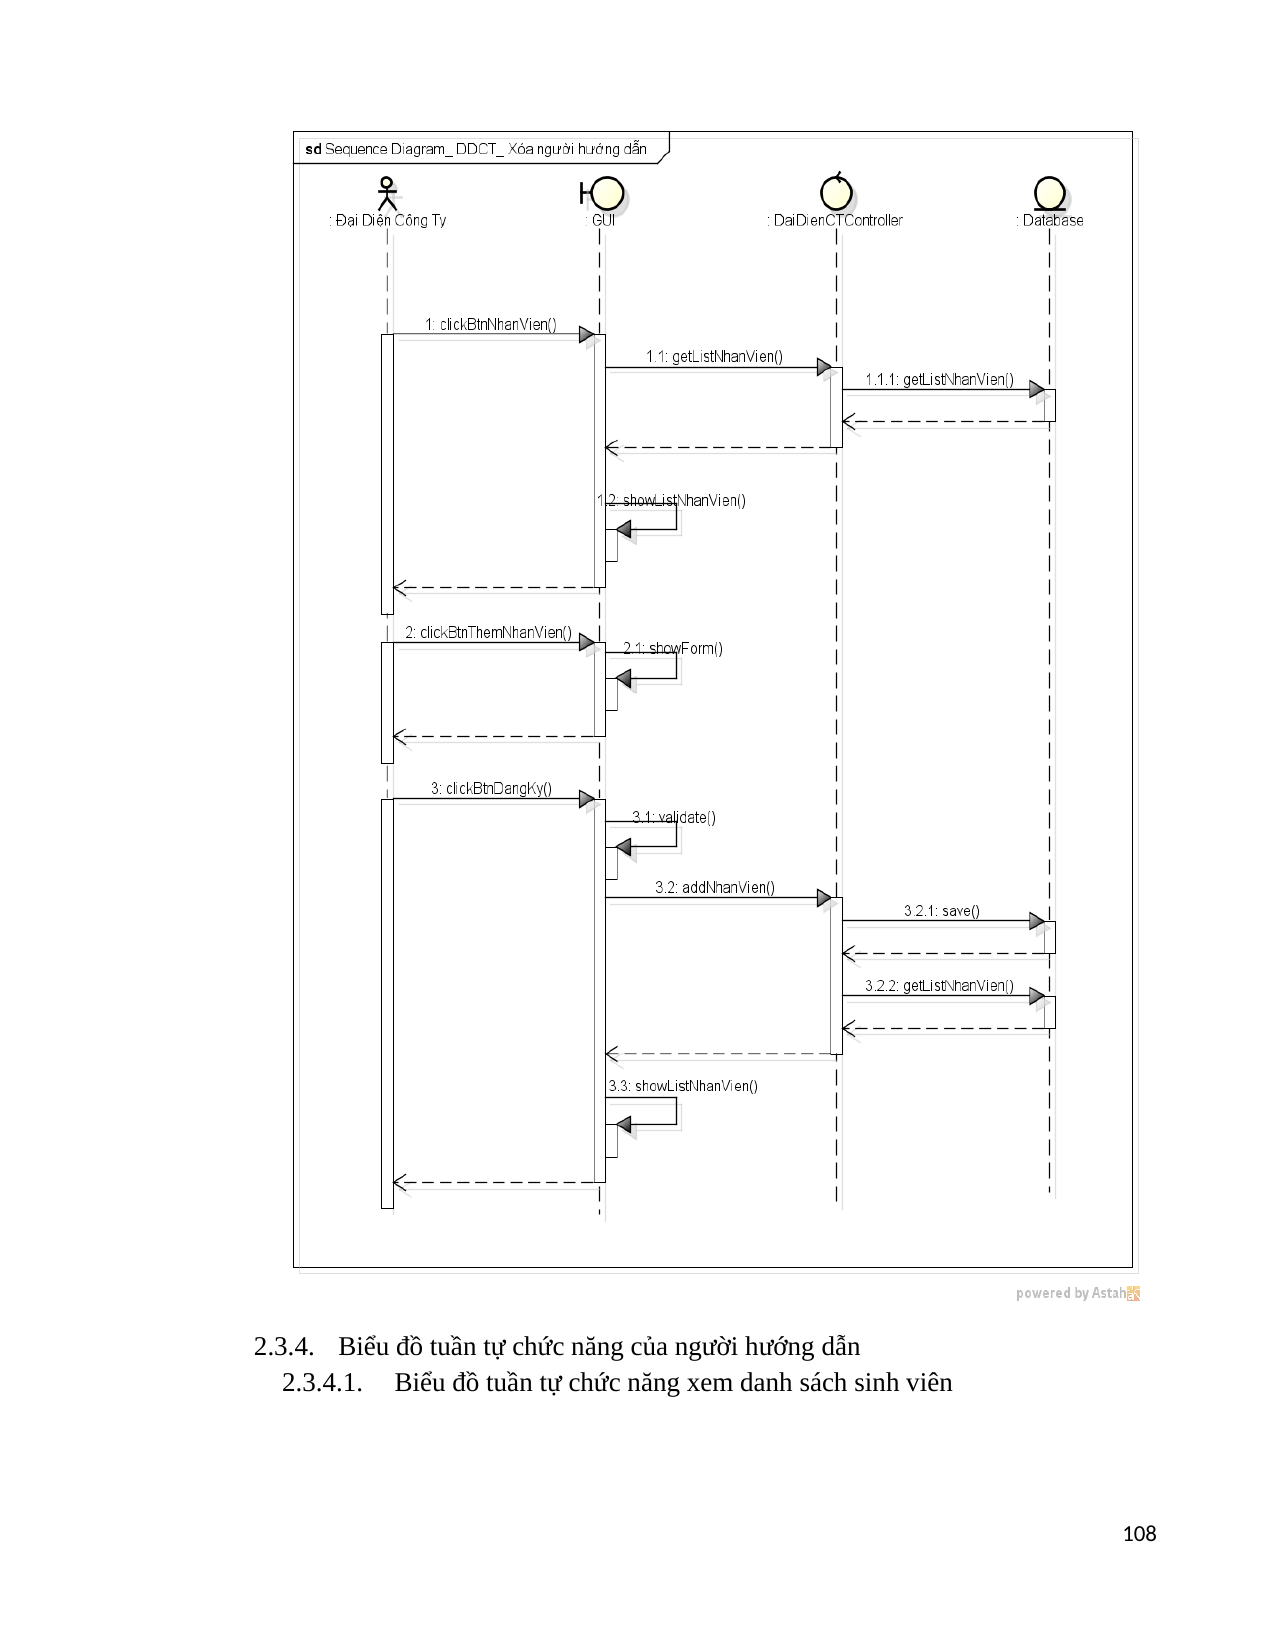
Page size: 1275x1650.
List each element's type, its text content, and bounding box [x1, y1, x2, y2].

list Biểu đồ tuần tự chức năng xem danh sách sinh viên [282, 1366, 1157, 1397]
list Biểu đồ tuần tự chức năng của người hướng dẫn [254, 1330, 1157, 1361]
picture [281, 118, 1144, 1305]
